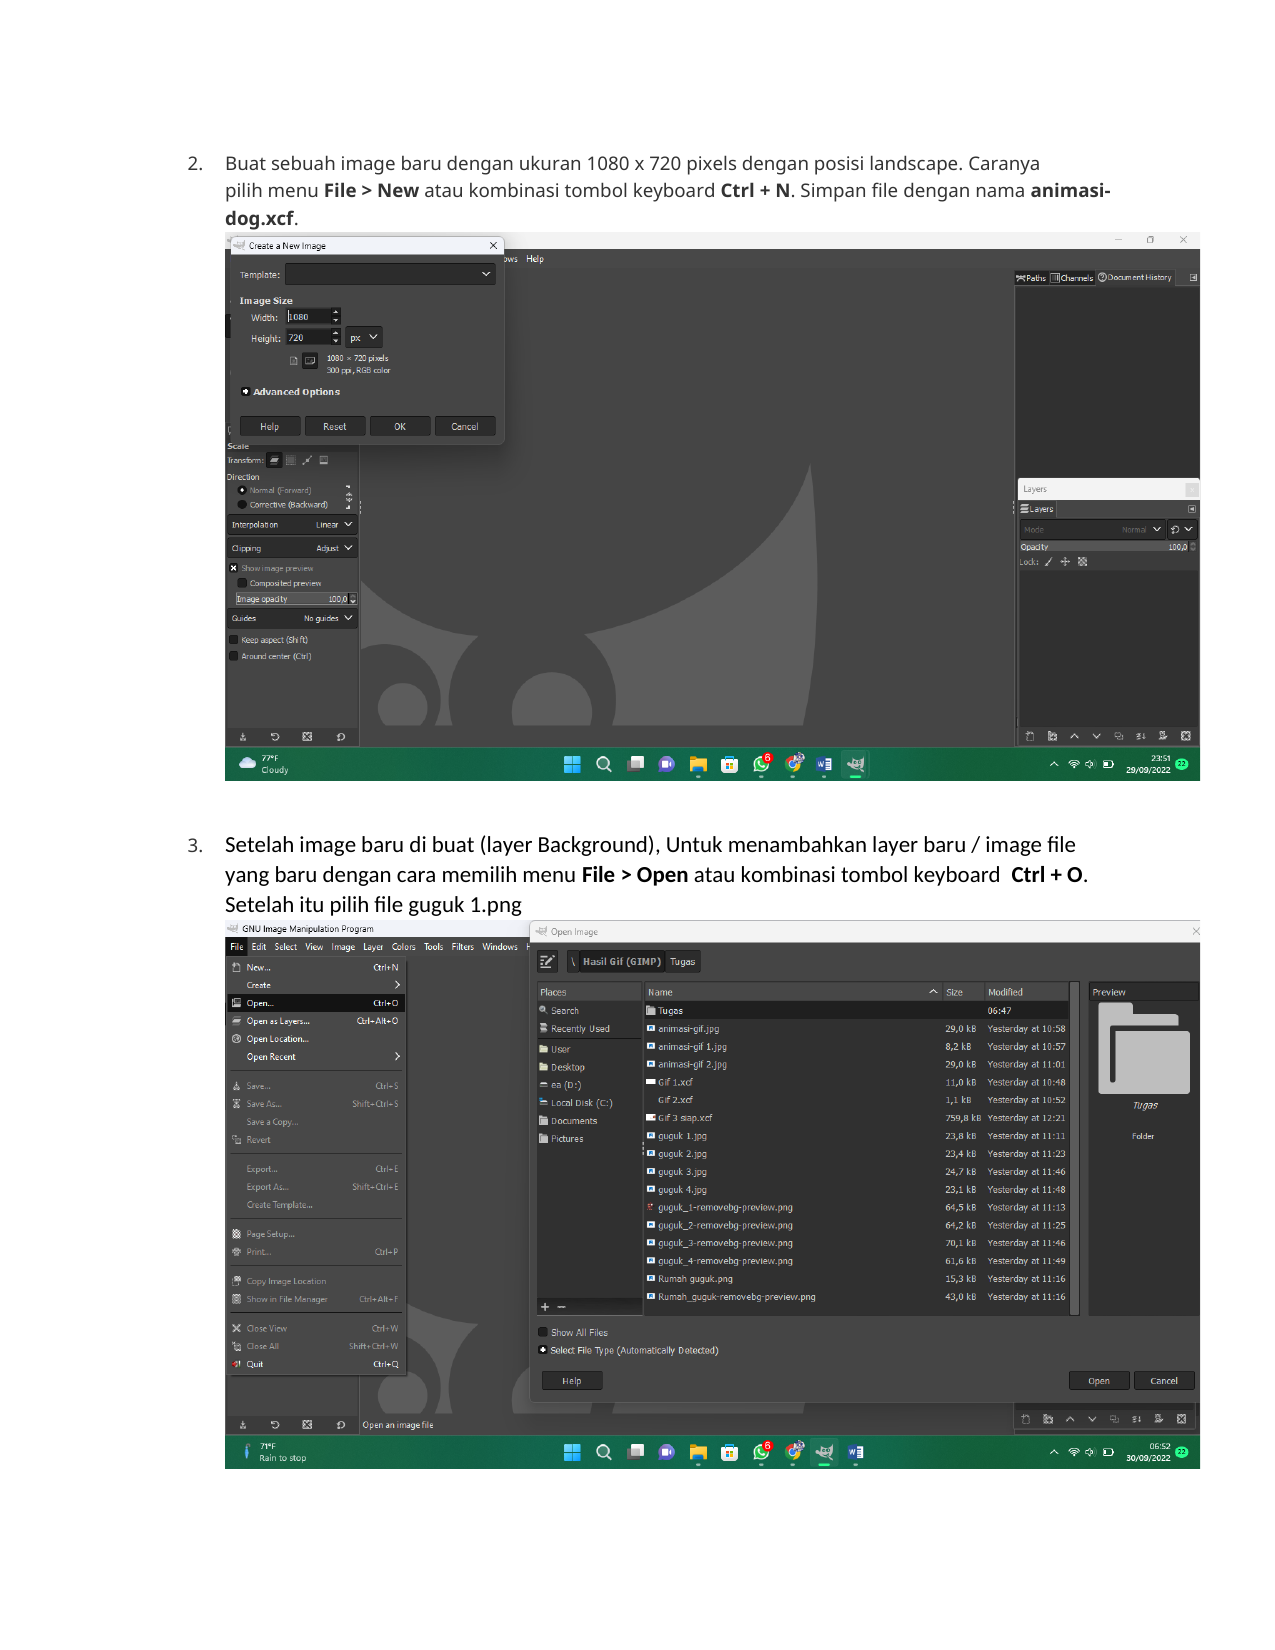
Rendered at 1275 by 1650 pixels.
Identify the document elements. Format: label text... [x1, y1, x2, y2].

list Setelah image baru di buat (layer Background), Untuk menambahkan layer baru / image file yang baru dengan cara memilih menu File > Open atau kombinasi tombol keyboard Ctrl + O. Setelah itu pilih file guguk 1.png [187, 830, 1125, 918]
picture [225, 232, 1200, 781]
picture [225, 920, 1200, 1469]
